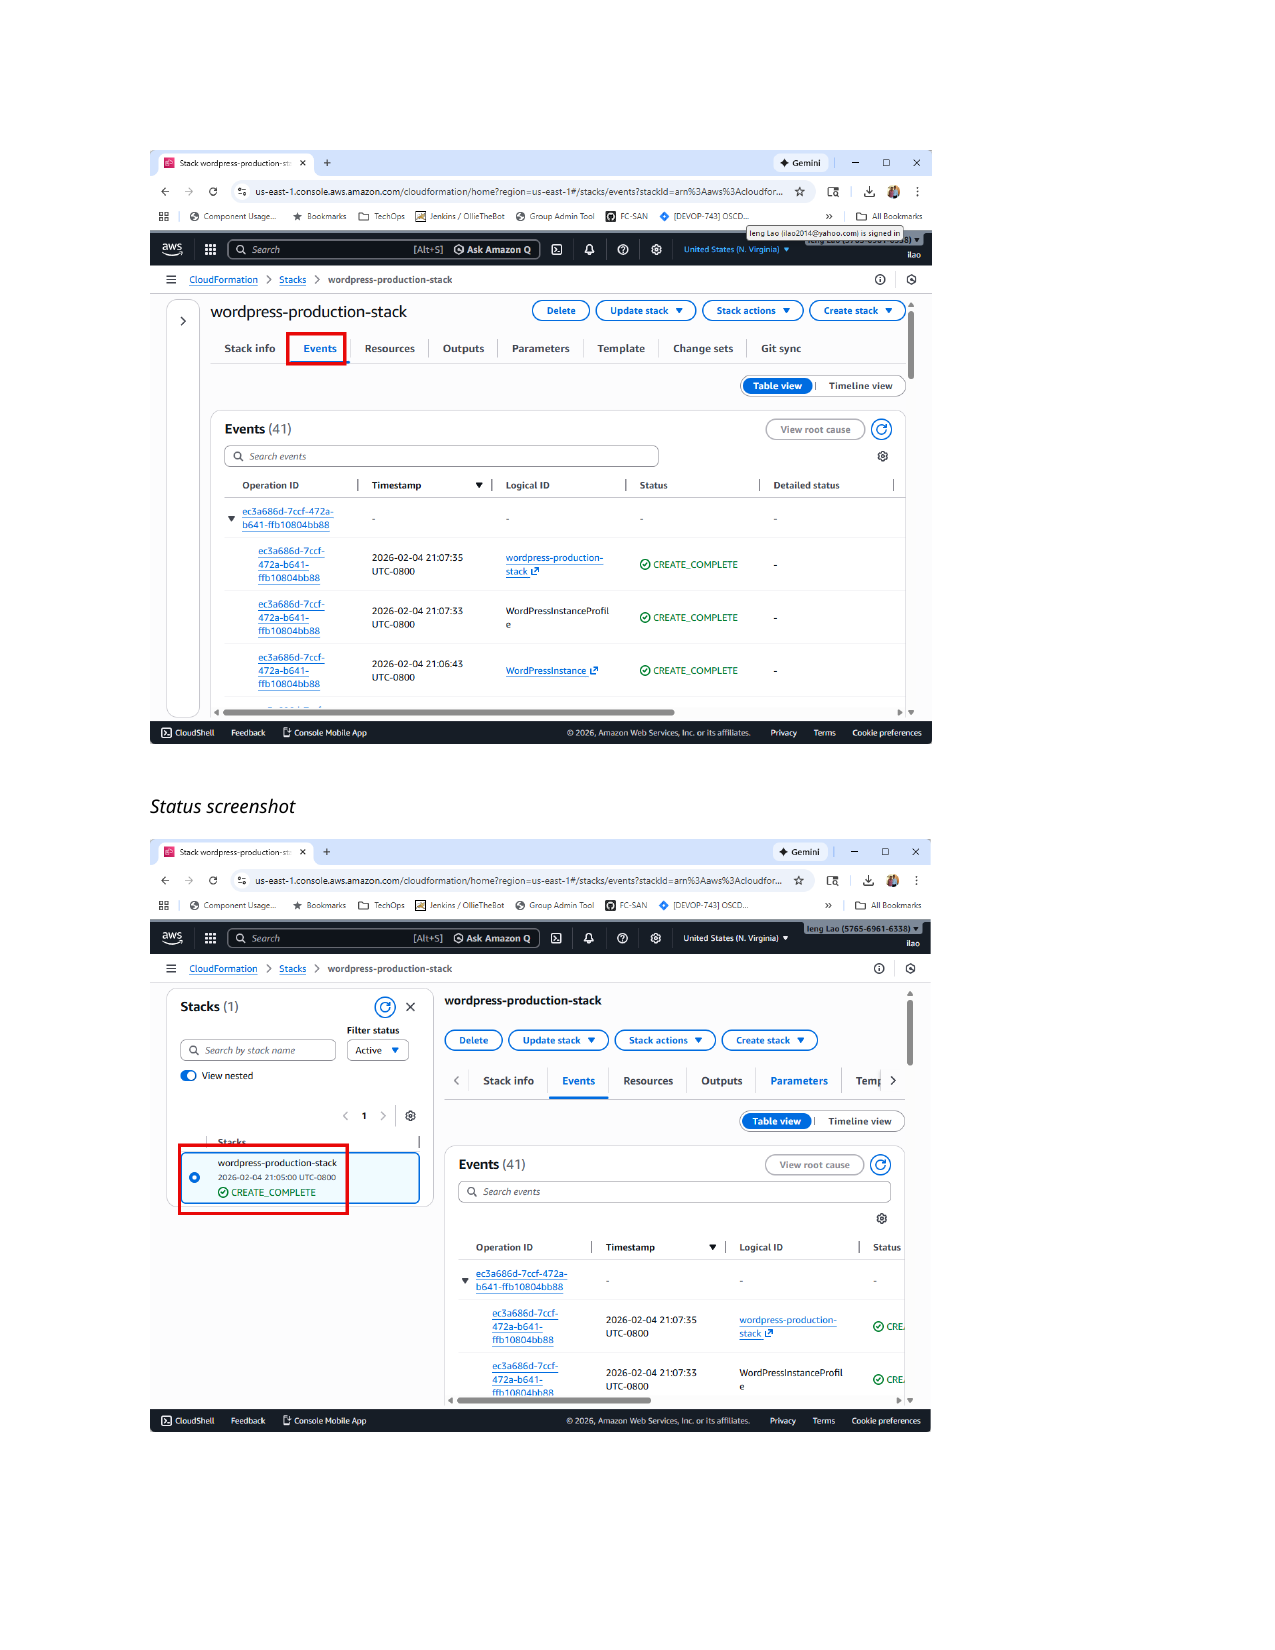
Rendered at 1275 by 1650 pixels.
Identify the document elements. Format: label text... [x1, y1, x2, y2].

picture [150, 839, 931, 1432]
picture [150, 150, 932, 744]
text Status screenshot [150, 793, 1125, 819]
